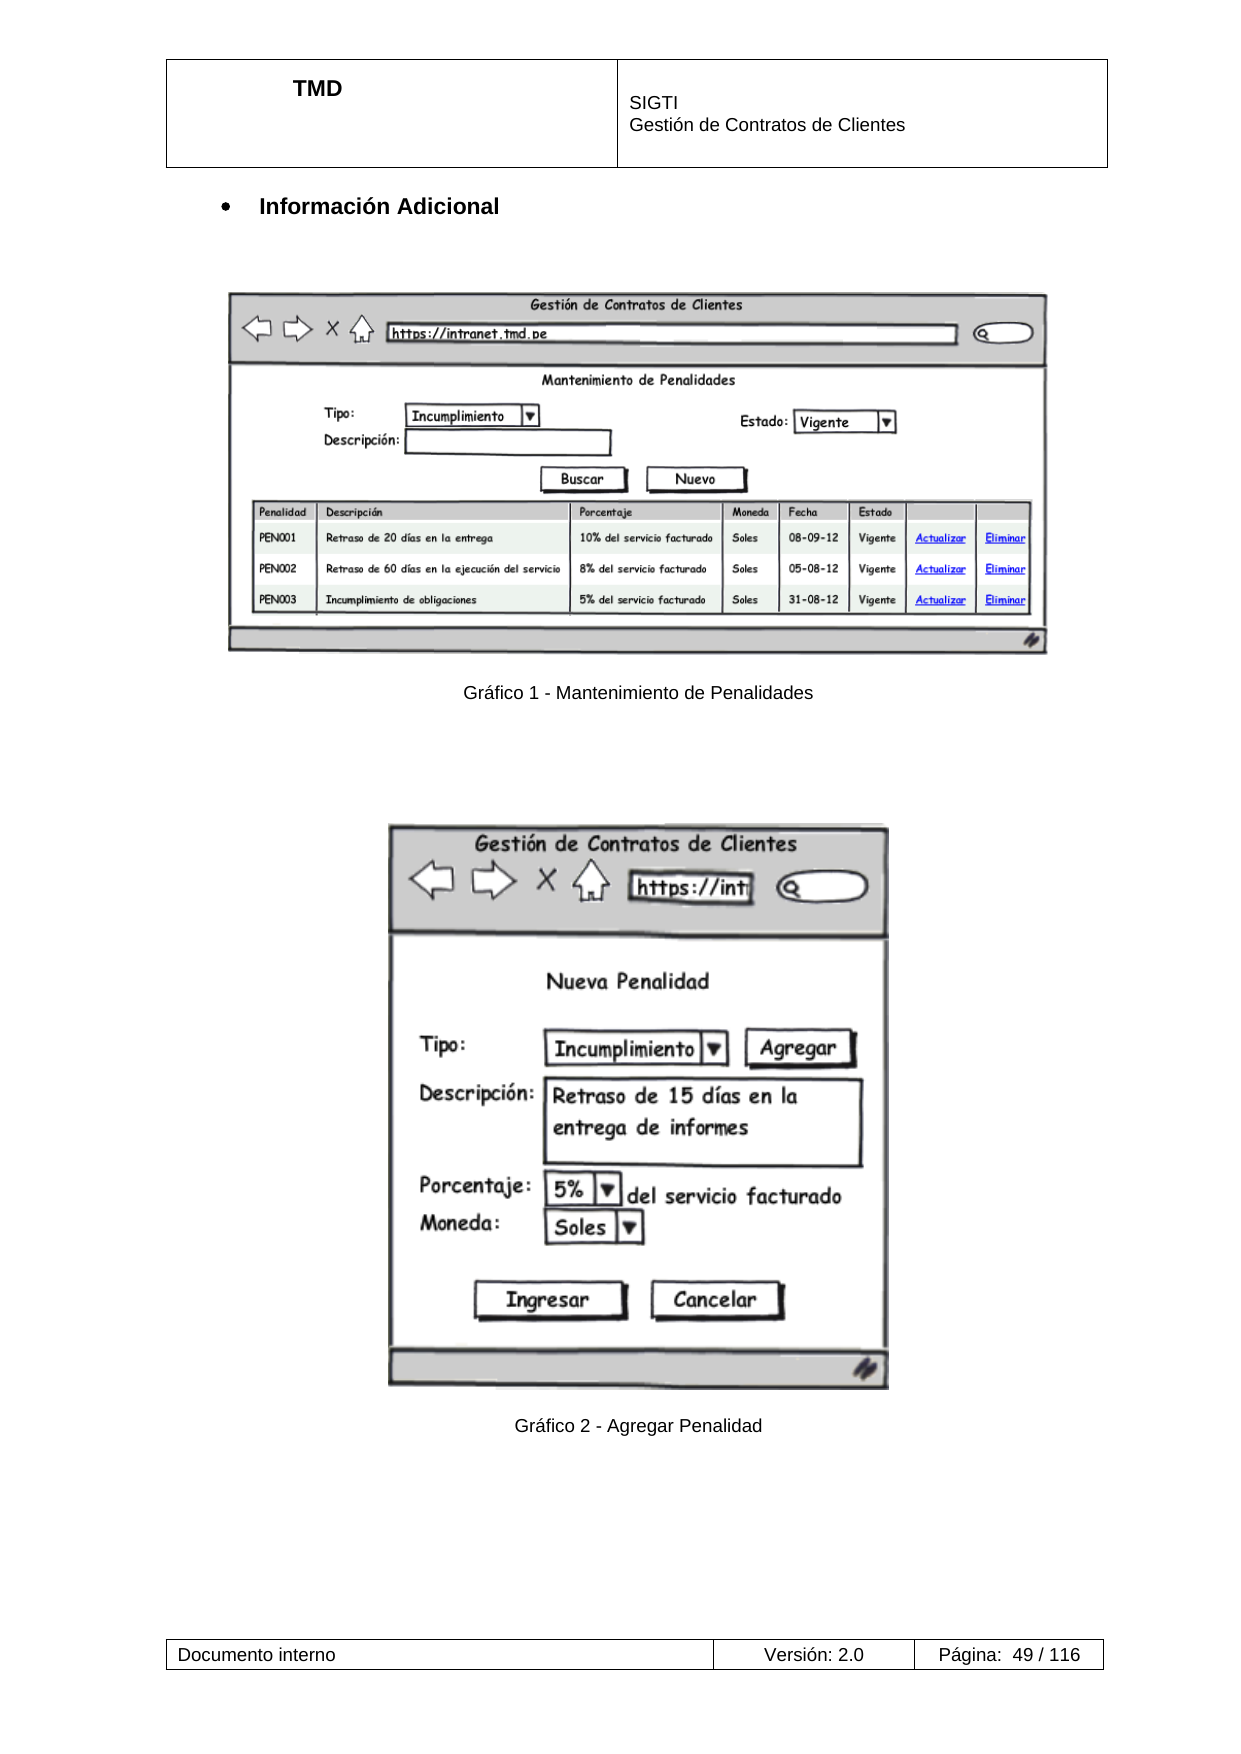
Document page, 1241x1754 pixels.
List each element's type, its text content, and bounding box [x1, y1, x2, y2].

list Gráfico 2 - Agregar Penalidad [184, 1414, 1092, 1436]
picture [388, 823, 889, 1390]
list Información Adicional [222, 193, 1092, 219]
list Gráfico 1 - Mantenimiento de Penalidades [184, 682, 1092, 703]
picture [228, 292, 1048, 657]
